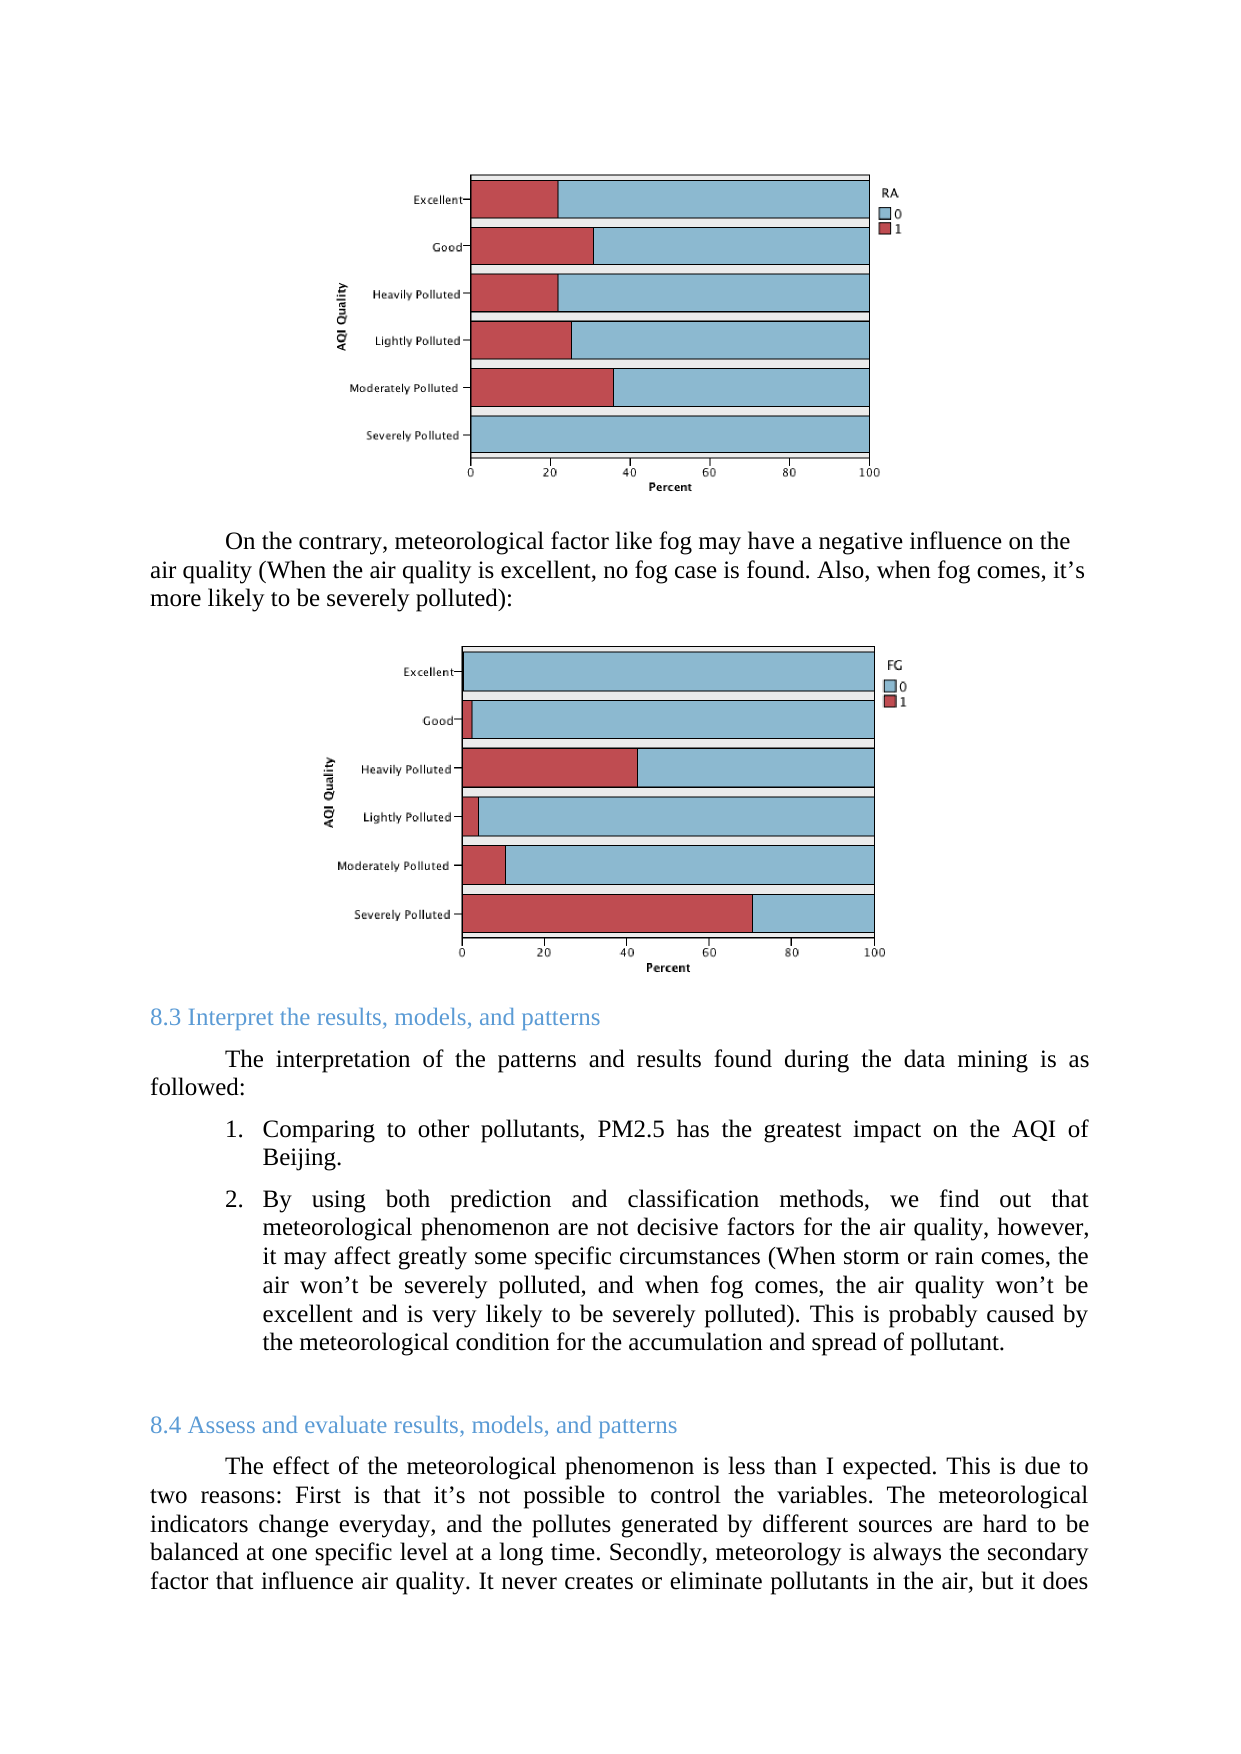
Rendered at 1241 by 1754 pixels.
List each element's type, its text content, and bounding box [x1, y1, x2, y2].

text The interpretation of the patterns and results found during the data mining is as followed: [150, 1044, 1090, 1101]
text 8.3 Interpret the results, models, and patterns [150, 1002, 1090, 1031]
text 8.4 Assess and evaluate results, models, and patterns [150, 1410, 1090, 1439]
picture [321, 150, 919, 514]
list By using both prediction and classification methods, we find out that meteorological phenomenon are not decisive factors for the air quality, however, it may affect greatly some specific circumstances (When storm or rain comes, the air won’t be severely polluted, and when fog comes, the air quality won’t be excellent and is very likely to be severely polluted). This is probably caused by the meteorological condition for the accumulation and spread of pollutant. [225, 1184, 1090, 1356]
picture [312, 624, 929, 990]
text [150, 1451, 1090, 1595]
text On the contrary, meteorological factor like fog may have a negative influence on the air quality (When the air quality is excellent, no fog case is found. Also, when fog comes, it’s more likely to be severely polluted): [150, 526, 1090, 612]
list Comparing to other pollutants, PM2.5 has the greatest impact on the AQI of Beijing. [225, 1114, 1090, 1171]
